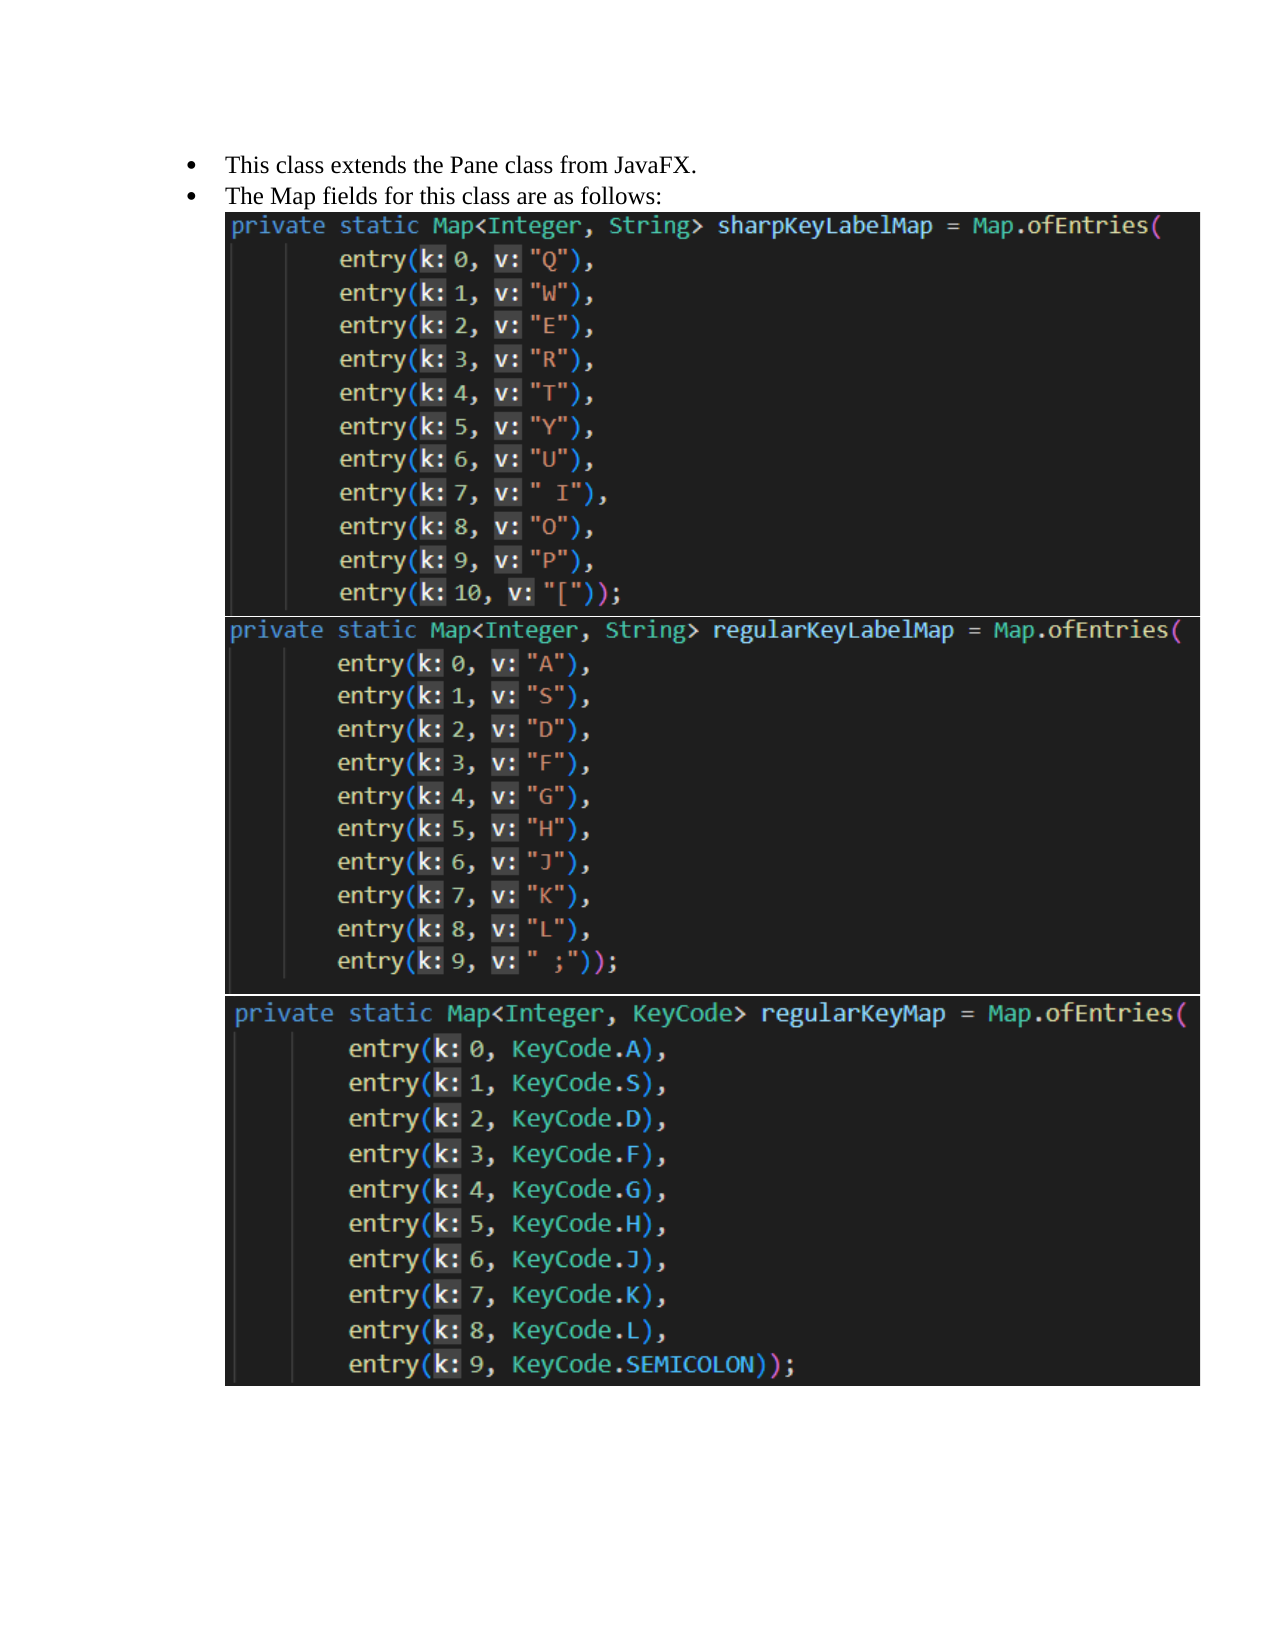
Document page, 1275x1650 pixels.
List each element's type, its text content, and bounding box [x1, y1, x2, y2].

picture [225, 996, 1200, 1386]
list This class extends the Pane class from JavaFX. [187, 150, 1125, 179]
picture [225, 212, 1200, 616]
picture [225, 617, 1200, 994]
list The Map fields for this class are as follows: [187, 181, 1125, 210]
